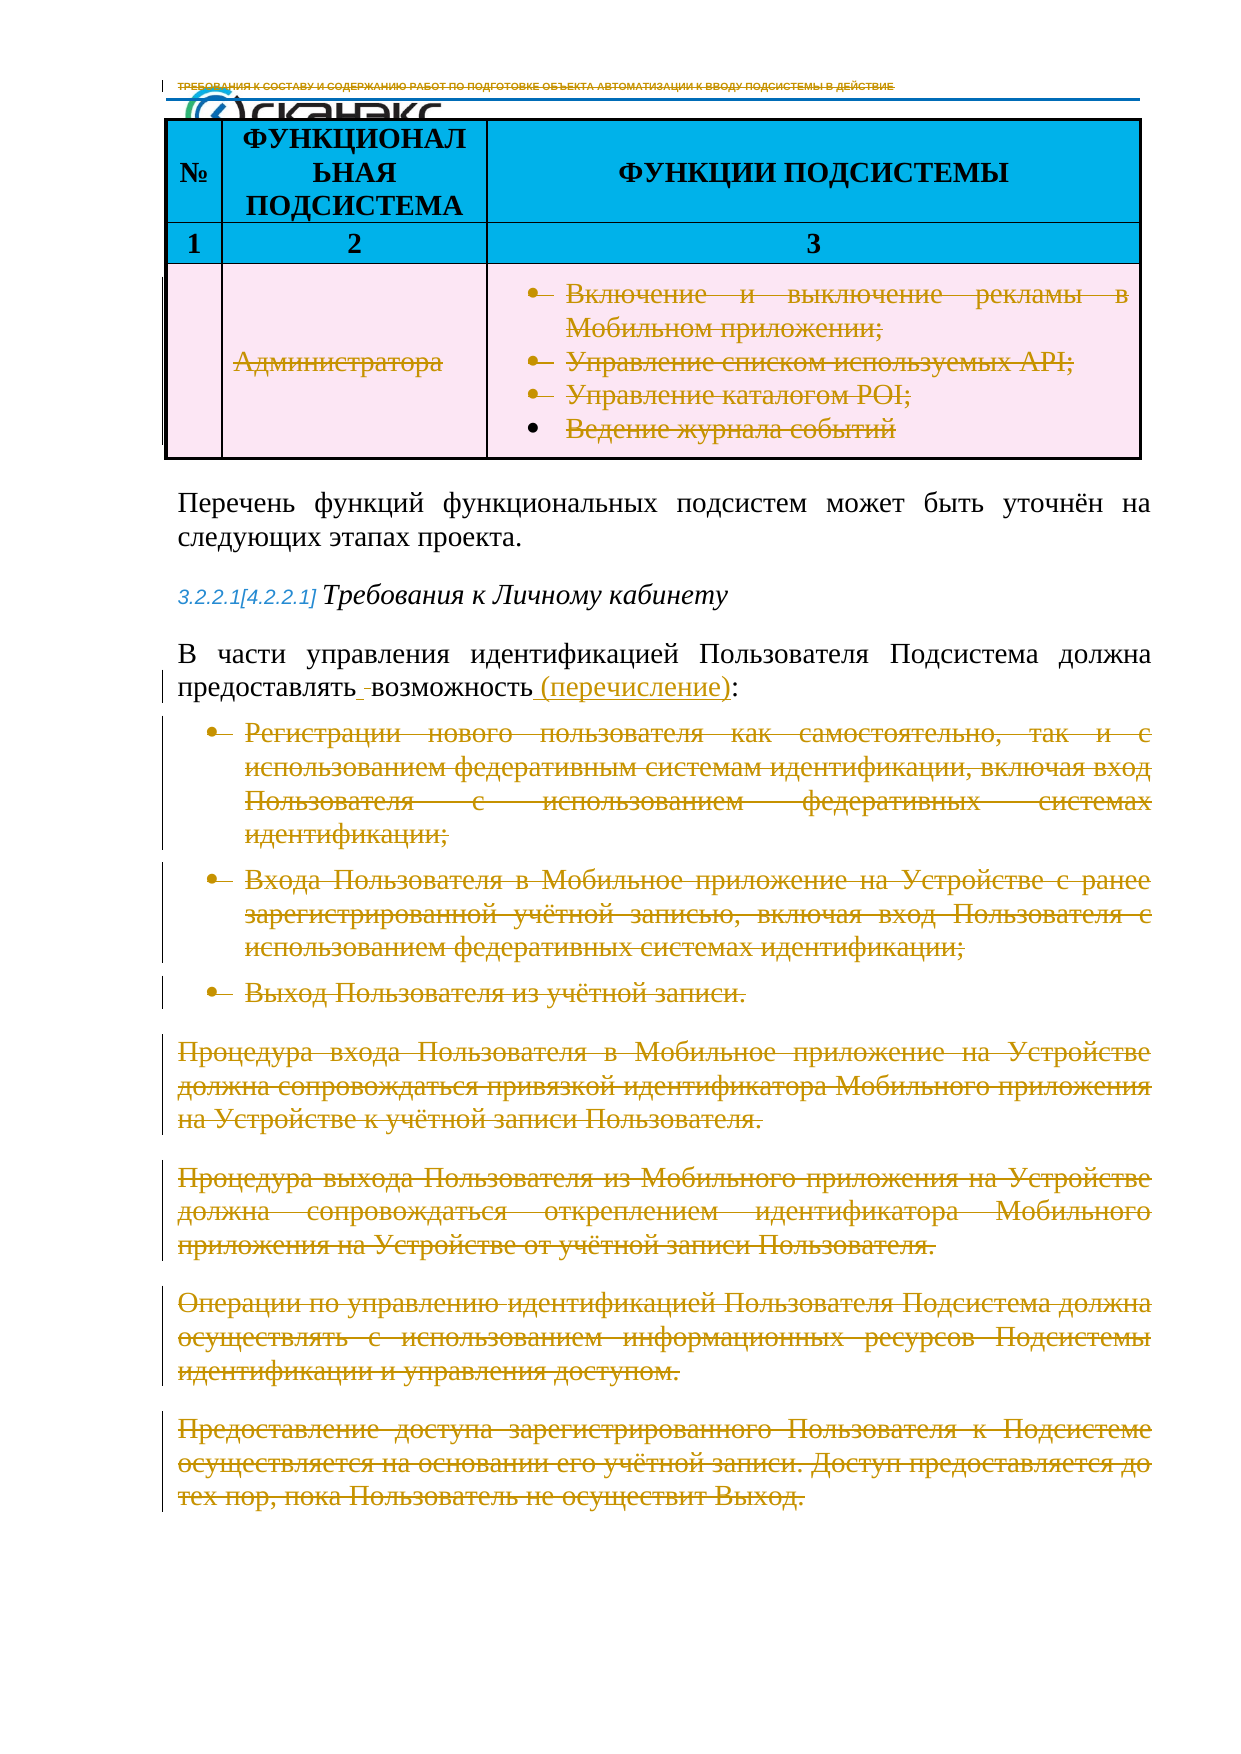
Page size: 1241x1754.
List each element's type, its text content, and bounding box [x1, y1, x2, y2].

picture [177, 101, 452, 118]
table_header № [168, 121, 221, 222]
text В части управления идентификацией Пользователя Подсистема должна предоставлятьвозможность: [177, 636, 1152, 703]
table_cell 2 [223, 223, 486, 263]
picture [177, 88, 200, 98]
table_header функциИ подсистемы [488, 121, 1139, 222]
subtitle Требования к Личному кабинету [177, 577, 1152, 611]
picture [177, 74, 452, 87]
picture [200, 88, 452, 98]
table_cell 1 [168, 223, 221, 263]
text Перечень функций функциональных подсистем может быть уточнён на следующих этапах проекта. [177, 485, 1152, 552]
table_header Функциональная подсистема [223, 121, 486, 222]
table_cell 3 [488, 223, 1139, 263]
